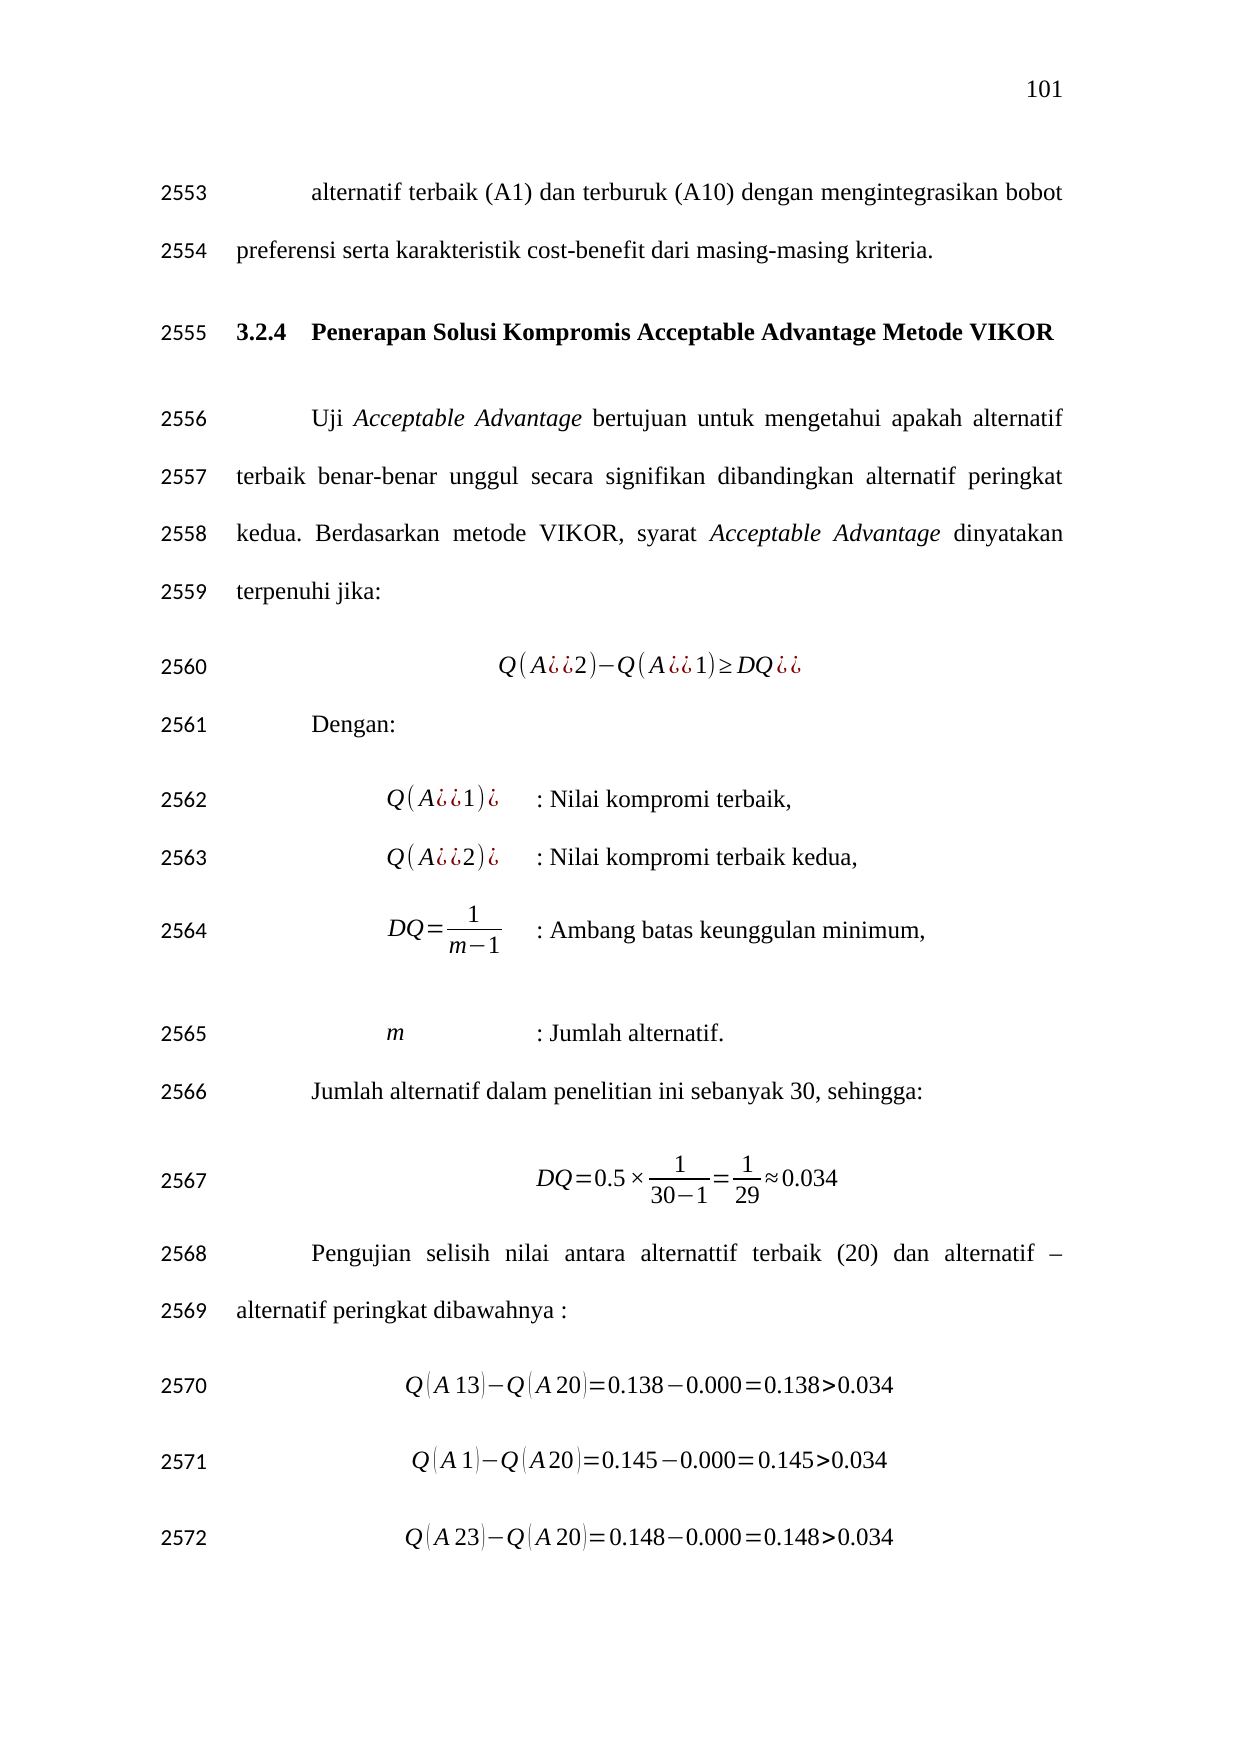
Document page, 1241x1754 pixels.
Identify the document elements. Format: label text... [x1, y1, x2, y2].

text Uji Acceptable Advantage bertujuan untuk mengetahui apakah alternatif terbaik benar-benar unggul secara signifikan dibandingkan alternatif peringkat kedua. Berdasarkan metode VIKOR, syarat Acceptable Advantage dinyatakan terpenuhi jika: [236, 403, 1063, 605]
text : Nilai kompromi terbaik, [311, 783, 1063, 813]
text Pengujian selisih nilai antara alternattif terbaik (20) dan alternatif – alternatif peringkat dibawahnya : [236, 1238, 1063, 1324]
text alternatif terbaik (A1) dan terburuk (A10) dengan mengintegrasikan bobot preferensi serta karakteristik cost-benefit dari masing-masing kriteria. [236, 177, 1063, 263]
text Jumlah alternatif dalam penelitian ini sebanyak 30, sehingga: [236, 1076, 1063, 1105]
text : Nilai kompromi terbaik kedua, [311, 842, 1063, 872]
subtitle Penerapan Solusi Kompromis Acceptable Advantage Metode VIKOR [236, 317, 1063, 346]
text ​ : Ambang batas keunggulan minimum, [311, 901, 1063, 959]
text : Jumlah alternatif. [311, 1018, 1063, 1047]
text Dengan: [236, 709, 1063, 738]
